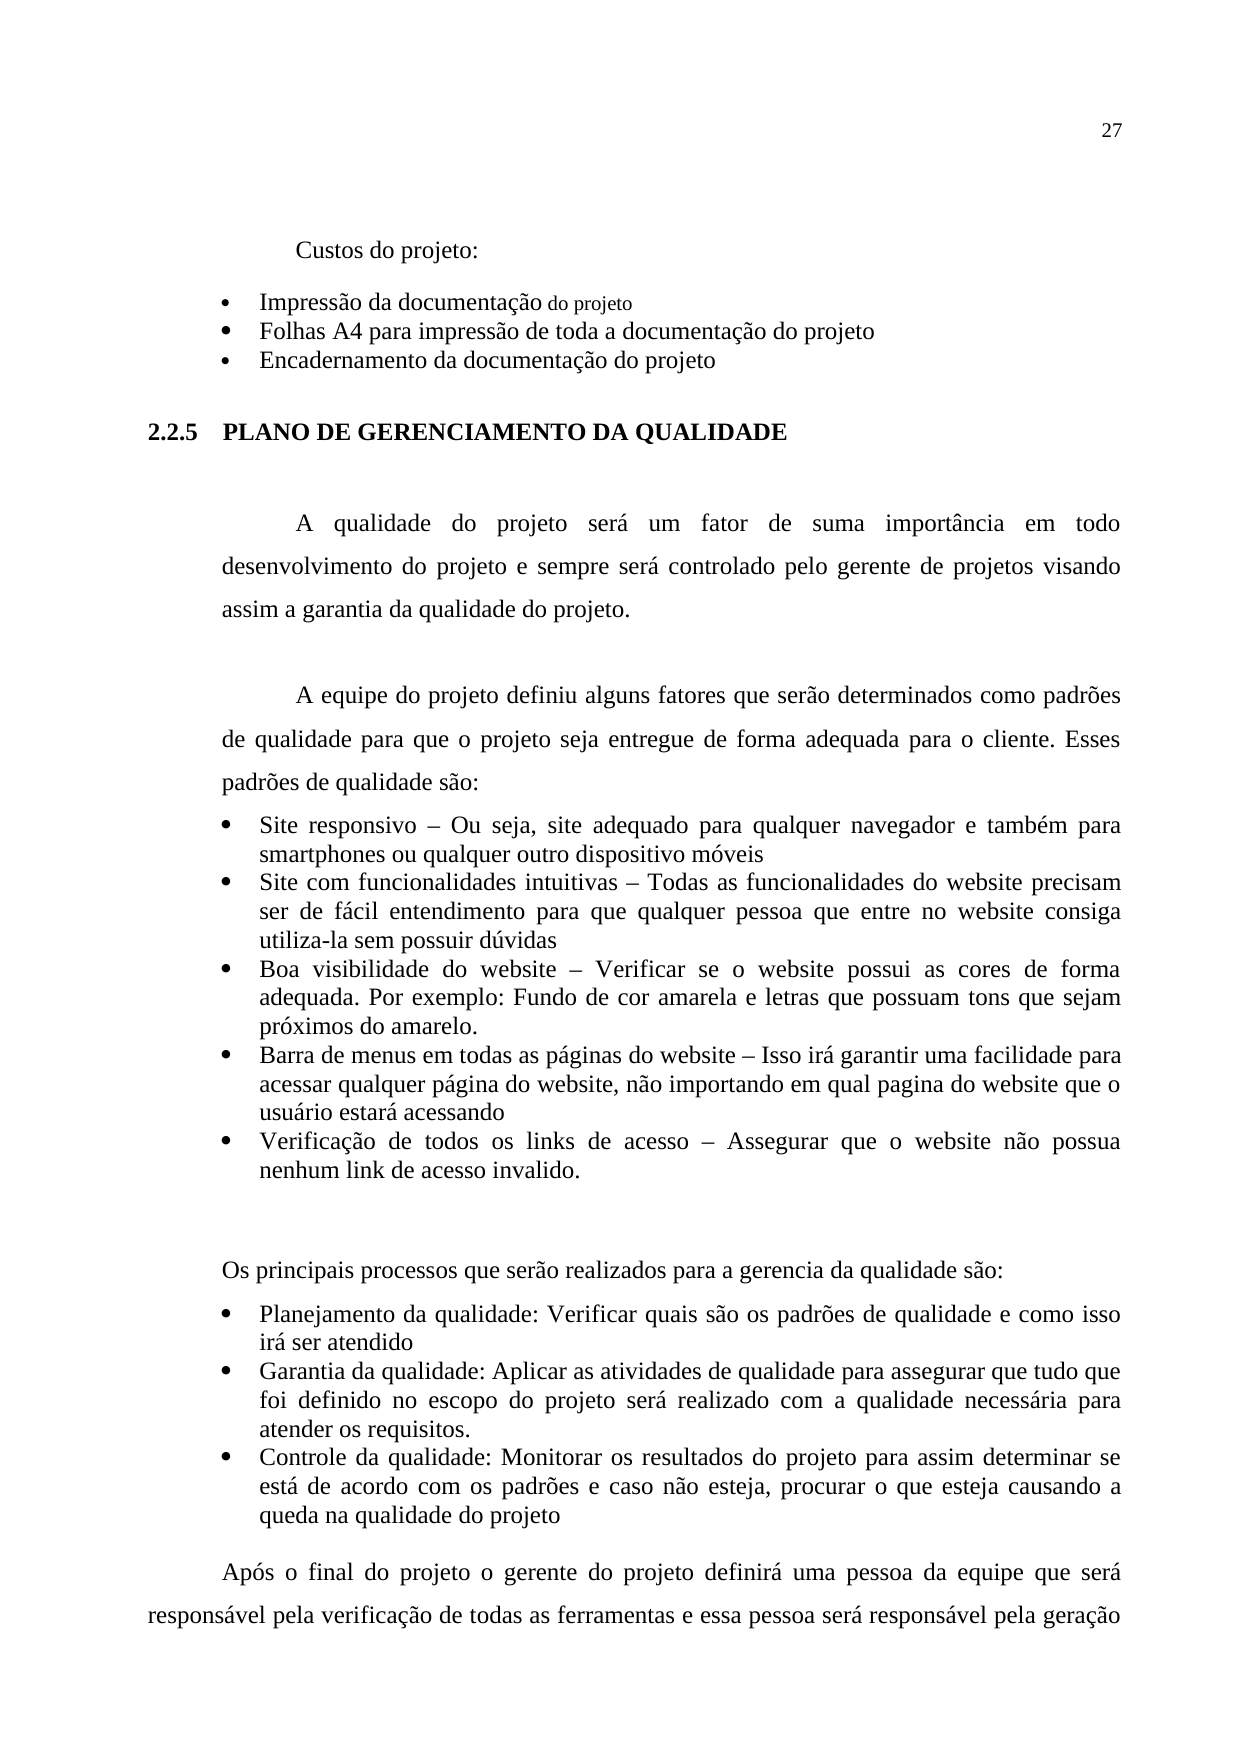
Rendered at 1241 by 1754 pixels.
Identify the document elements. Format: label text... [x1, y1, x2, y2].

list Site com funcionalidades intuitivas – Todas as funcionalidades do website precisam ser de fácil entendimento para que qualquer pessoa que entre no website consiga utiliza-la sem possuir dúvidas [222, 867, 1122, 954]
list Controle da qualidade: Monitorar os resultados do projeto para assim determinar se está de acordo com os padrões e caso não esteja, procurar o que esteja causando a queda na qualidade do projeto [222, 1442, 1122, 1529]
subtitle PLANO DE GERENCIAMENTO DA QUALIDADE [148, 417, 1122, 446]
list Site responsivo – Ou seja, site adequado para qualquer navegador e também para smartphones ou qualquer outro dispositivo móveis [222, 810, 1122, 867]
list Impressão da documentação do projeto [222, 287, 1122, 316]
list Barra de menus em todas as páginas do website – Isso irá garantir uma facilidade para acessar qualquer página do website, não importando em qual pagina do website que o usuário estará acessando [222, 1040, 1122, 1126]
list Folhas A4 para impressão de toda a documentação do projeto [222, 316, 1122, 345]
text Os principais processos que serão realizados para a gerencia da qualidade são: [148, 1256, 1122, 1284]
list Verificação de todos os links de acesso – Assegurar que o website não possua nenhum link de acesso invalido. [222, 1126, 1122, 1184]
list Encadernamento da documentação do projeto [222, 345, 1122, 374]
list Custos do projeto: [295, 235, 1122, 263]
list Garantia da qualidade: Aplicar as atividades de qualidade para assegurar que tudo que foi definido no escopo do projeto será realizado com a qualidade necessária para atender os requisitos. [222, 1356, 1122, 1442]
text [148, 1557, 1122, 1629]
text A qualidade do projeto será um fator de suma importância em todo desenvolvimento do projeto e sempre será controlado pelo gerente de projetos visando assim a garantia da qualidade do projeto. [222, 508, 1122, 623]
list Boa visibilidade do website – Verificar se o website possui as cores de forma adequada. Por exemplo: Fundo de cor amarela e letras que possuam tons que sejam próximos do amarelo. [222, 954, 1122, 1040]
text A equipe do projeto definiu alguns fatores que serão determinados como padrões de qualidade para que o projeto seja entregue de forma adequada para o cliente. Esses padrões de qualidade são: [222, 681, 1122, 796]
list Planejamento da qualidade: Verificar quais são os padrões de qualidade e como isso irá ser atendido [222, 1299, 1122, 1356]
